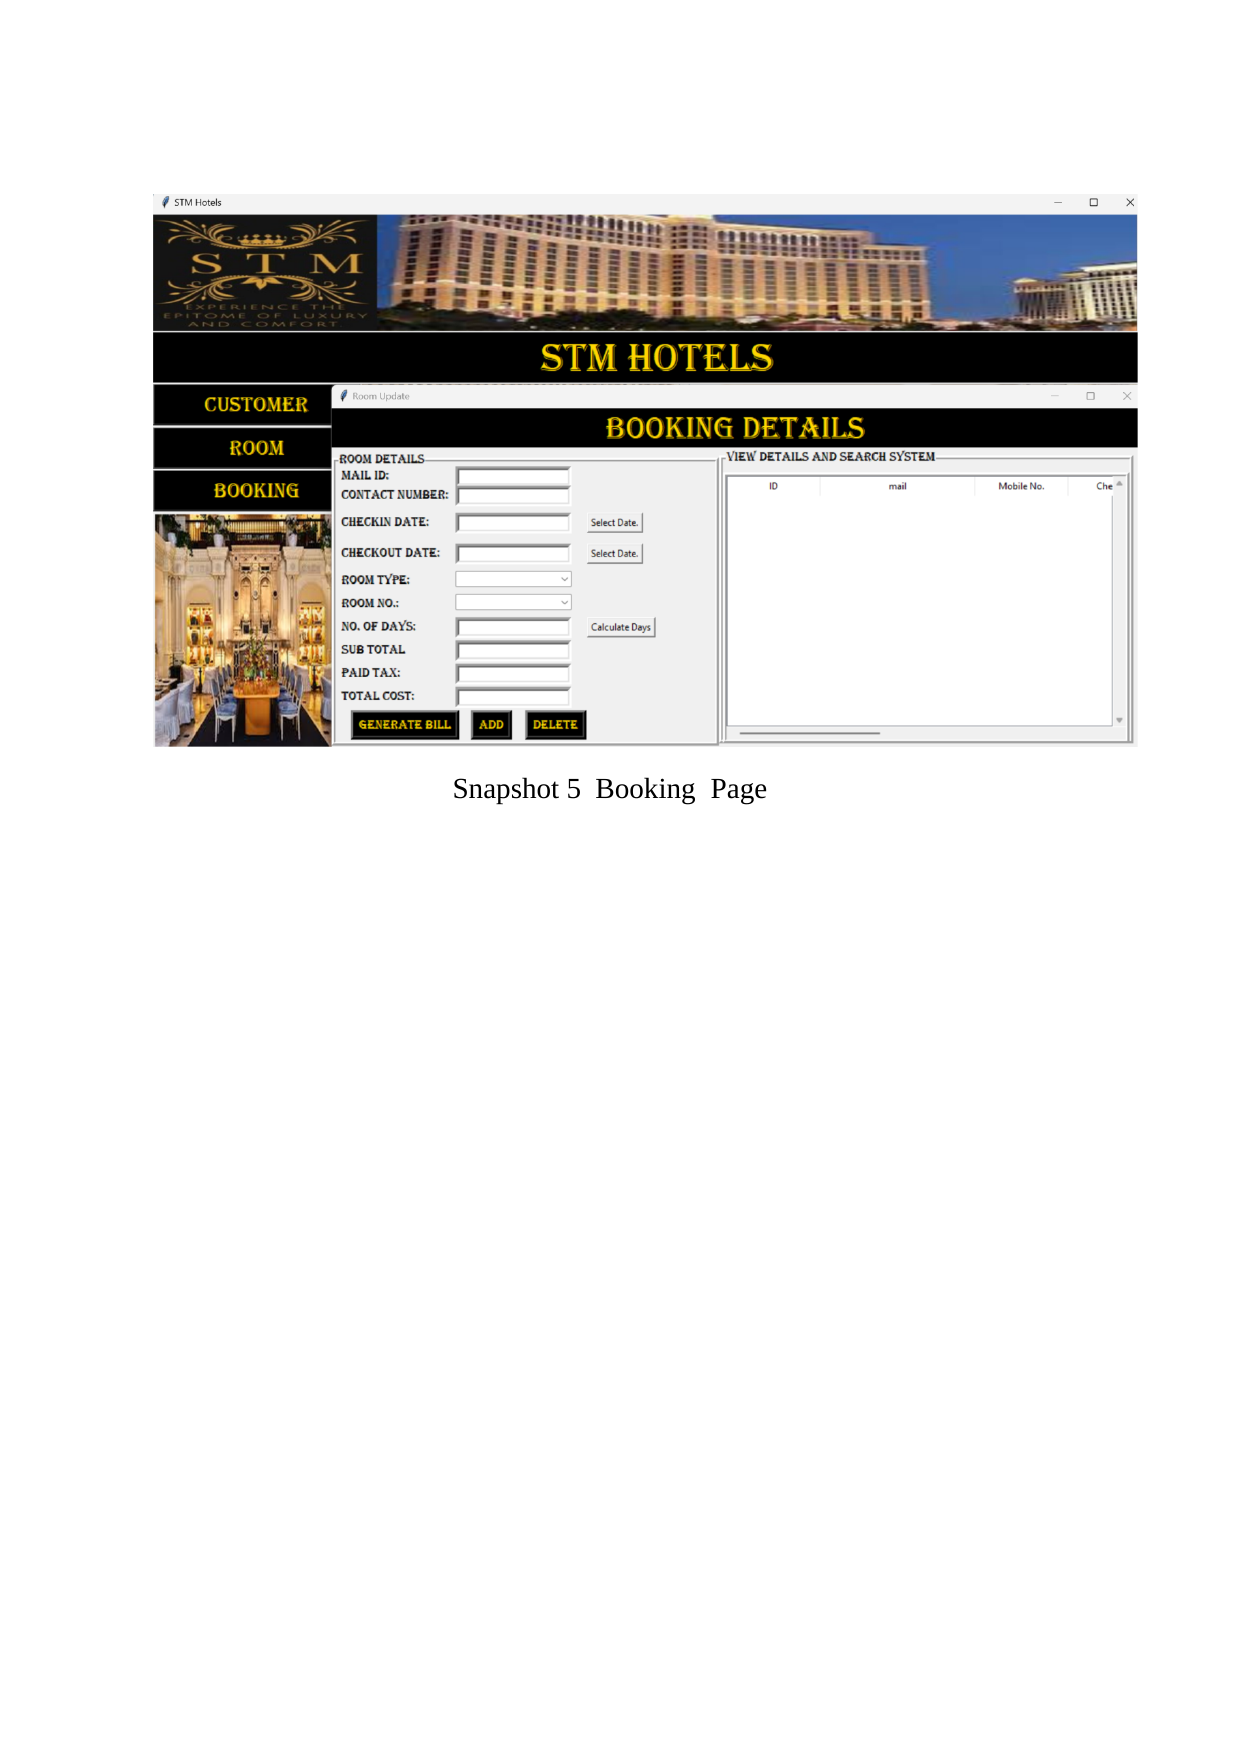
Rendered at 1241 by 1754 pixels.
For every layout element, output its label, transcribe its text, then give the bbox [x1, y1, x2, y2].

text Snapshot 5 Booking Page [150, 771, 790, 804]
picture [153, 194, 1138, 747]
